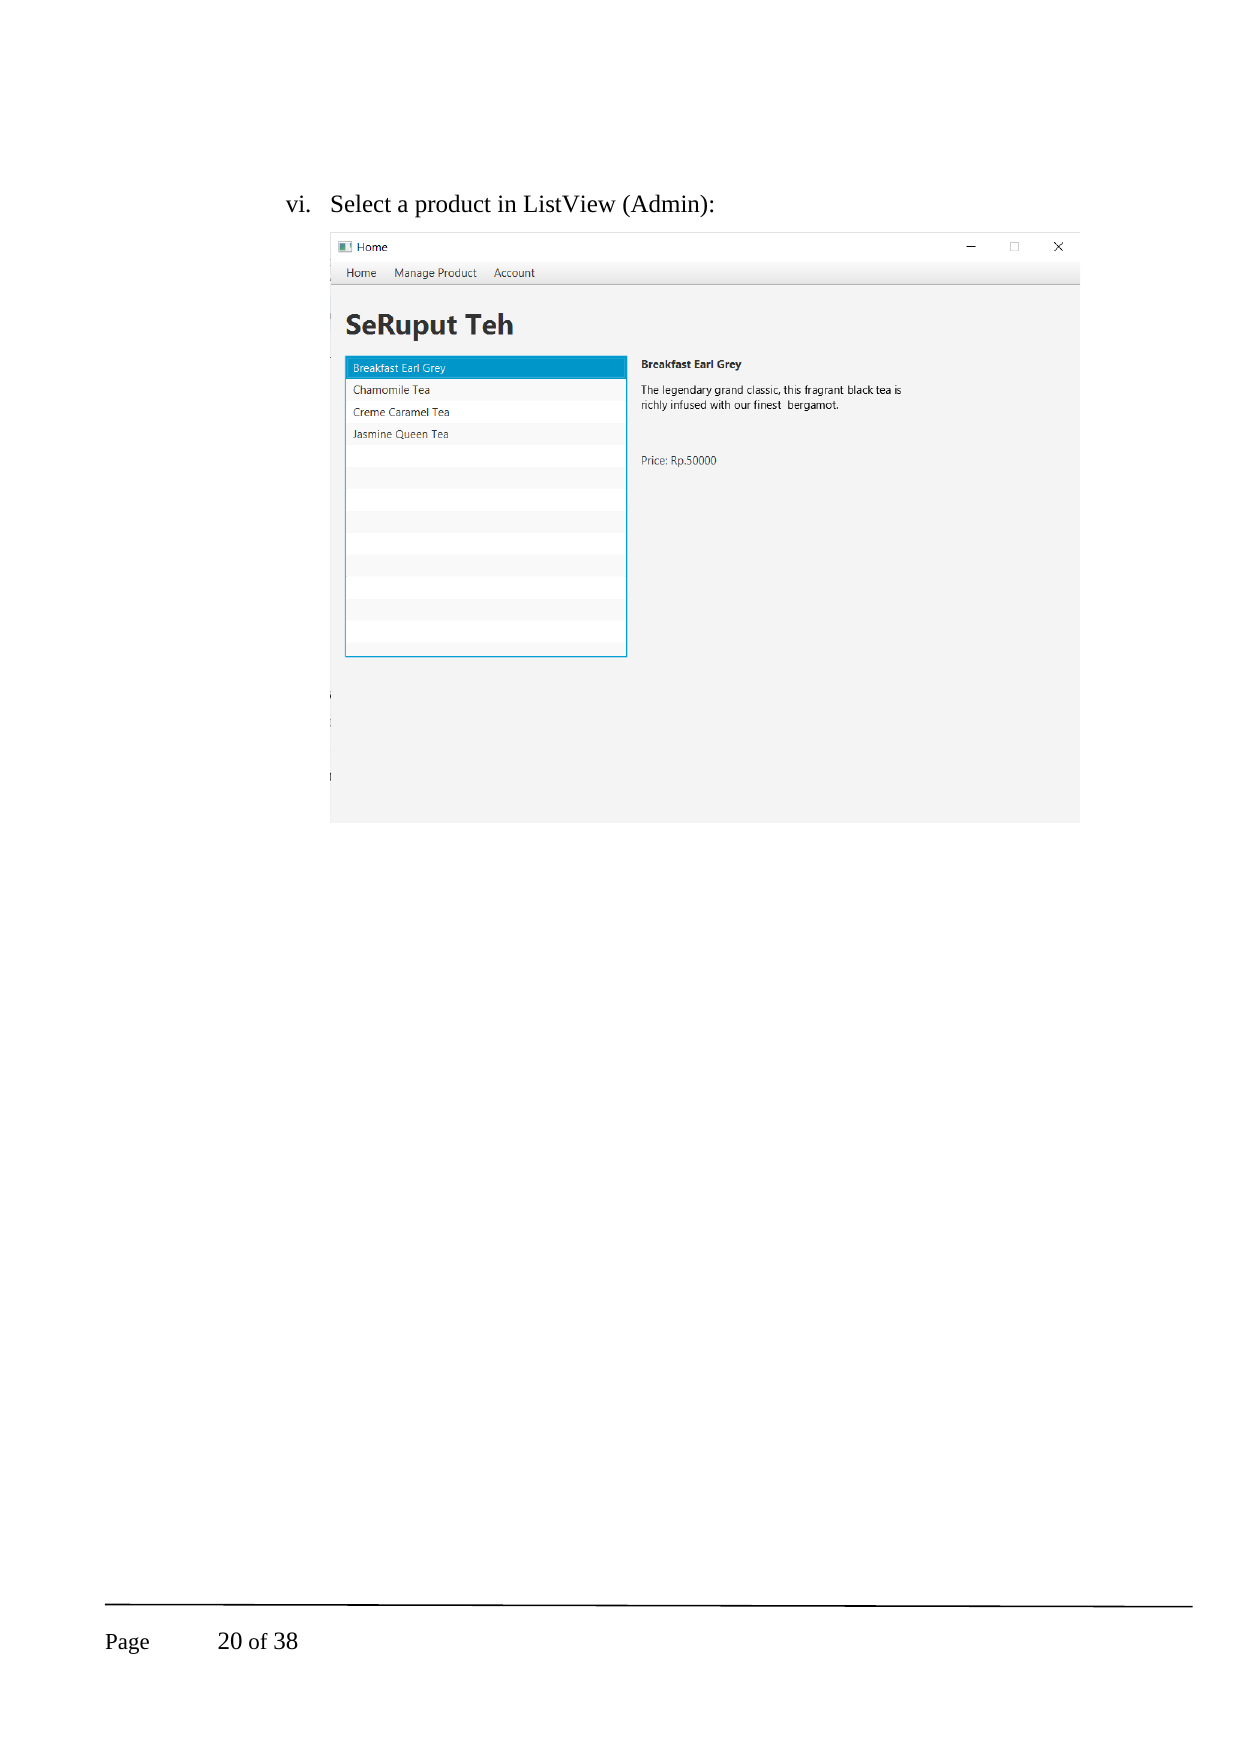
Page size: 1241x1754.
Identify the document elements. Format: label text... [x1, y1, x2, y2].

picture [330, 232, 1080, 823]
